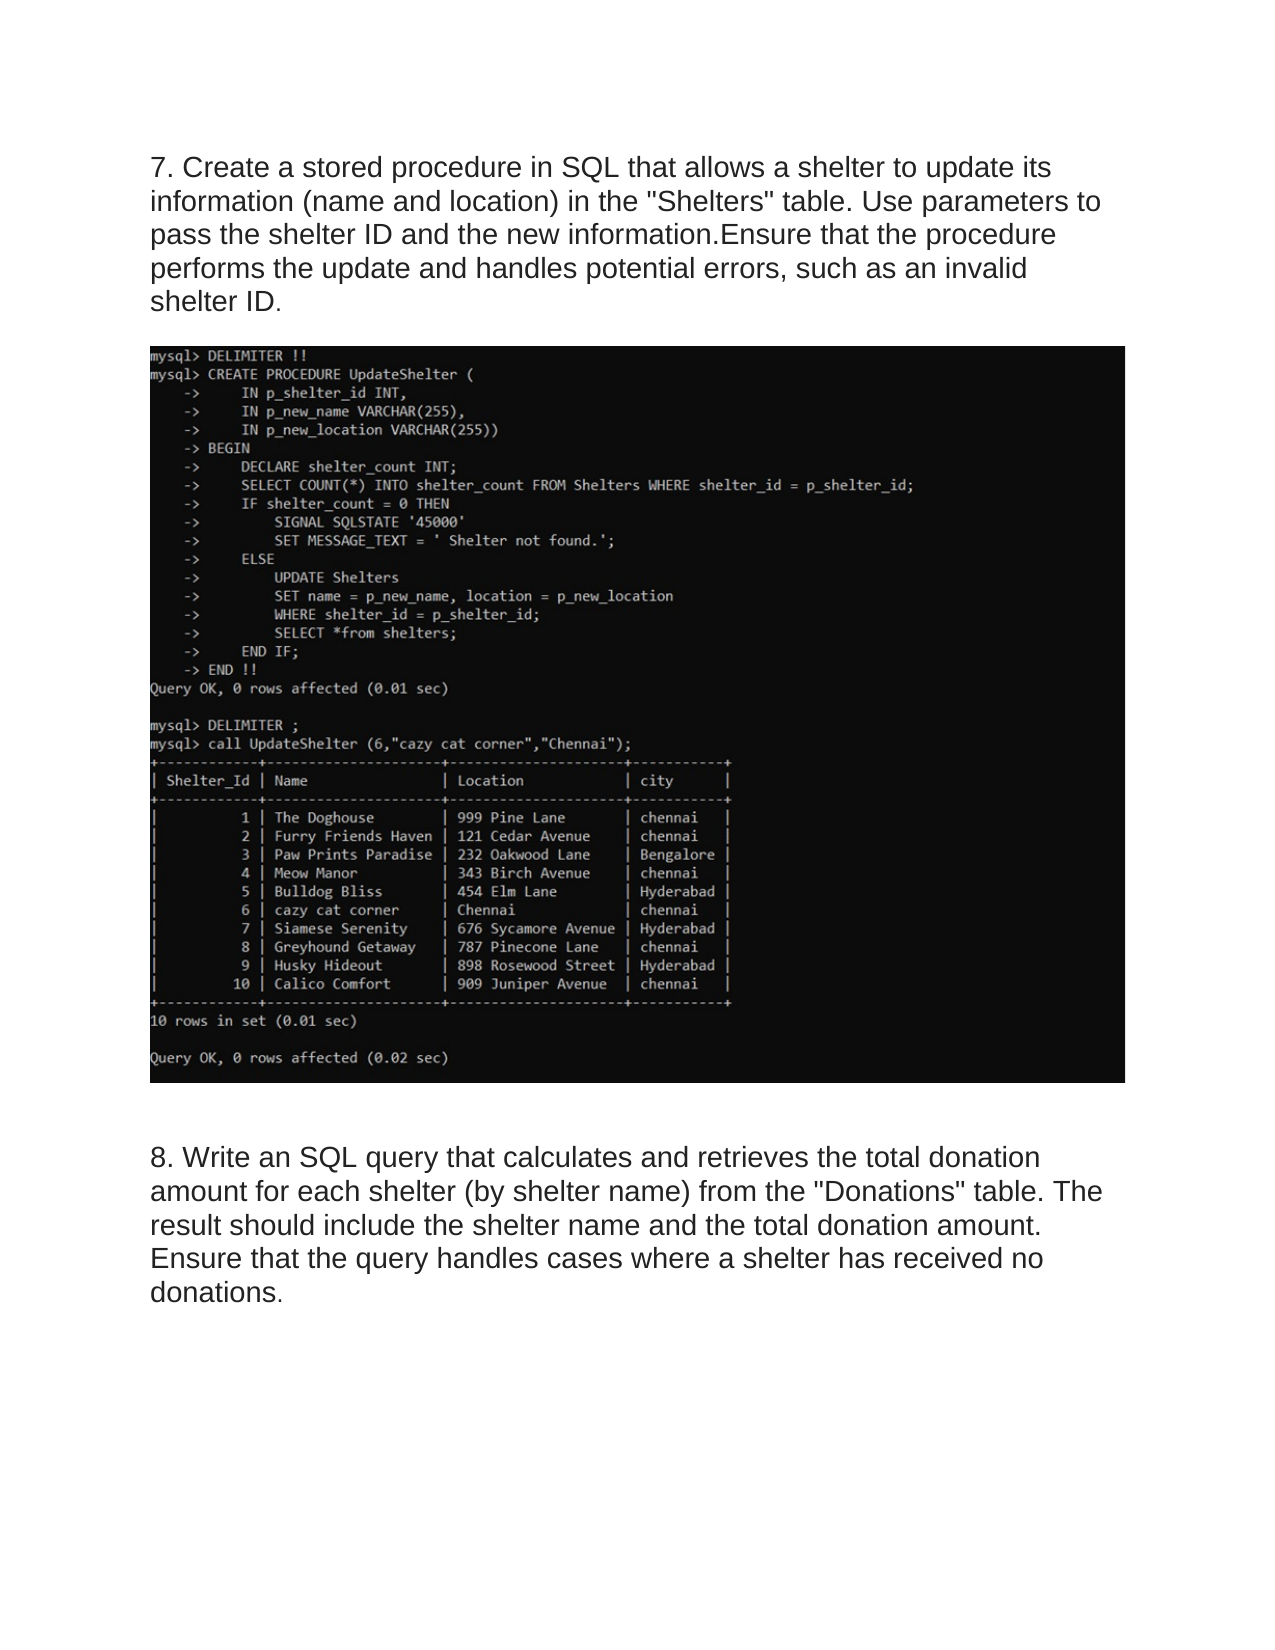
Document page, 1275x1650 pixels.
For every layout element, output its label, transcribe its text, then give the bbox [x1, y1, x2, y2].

picture [150, 346, 1125, 1083]
text donations. [150, 1274, 1125, 1308]
text shelter ID. [150, 284, 1125, 318]
text 8. Write an SQL query that calculates and retrieves the total donation amount for each shelter (by shelter name) from the "Donations" table. The result should include the shelter name and the total donation amount. Ensure that the query handles cases where a shelter has received no [150, 1140, 1125, 1274]
text 7. Create a stored procedure in SQL that allows a shelter to update its information (name and location) in the "Shelters" table. Use parameters to pass the shelter ID and the new information.Ensure that the procedure performs the update and handles potential errors, such as an invalid [150, 150, 1125, 284]
